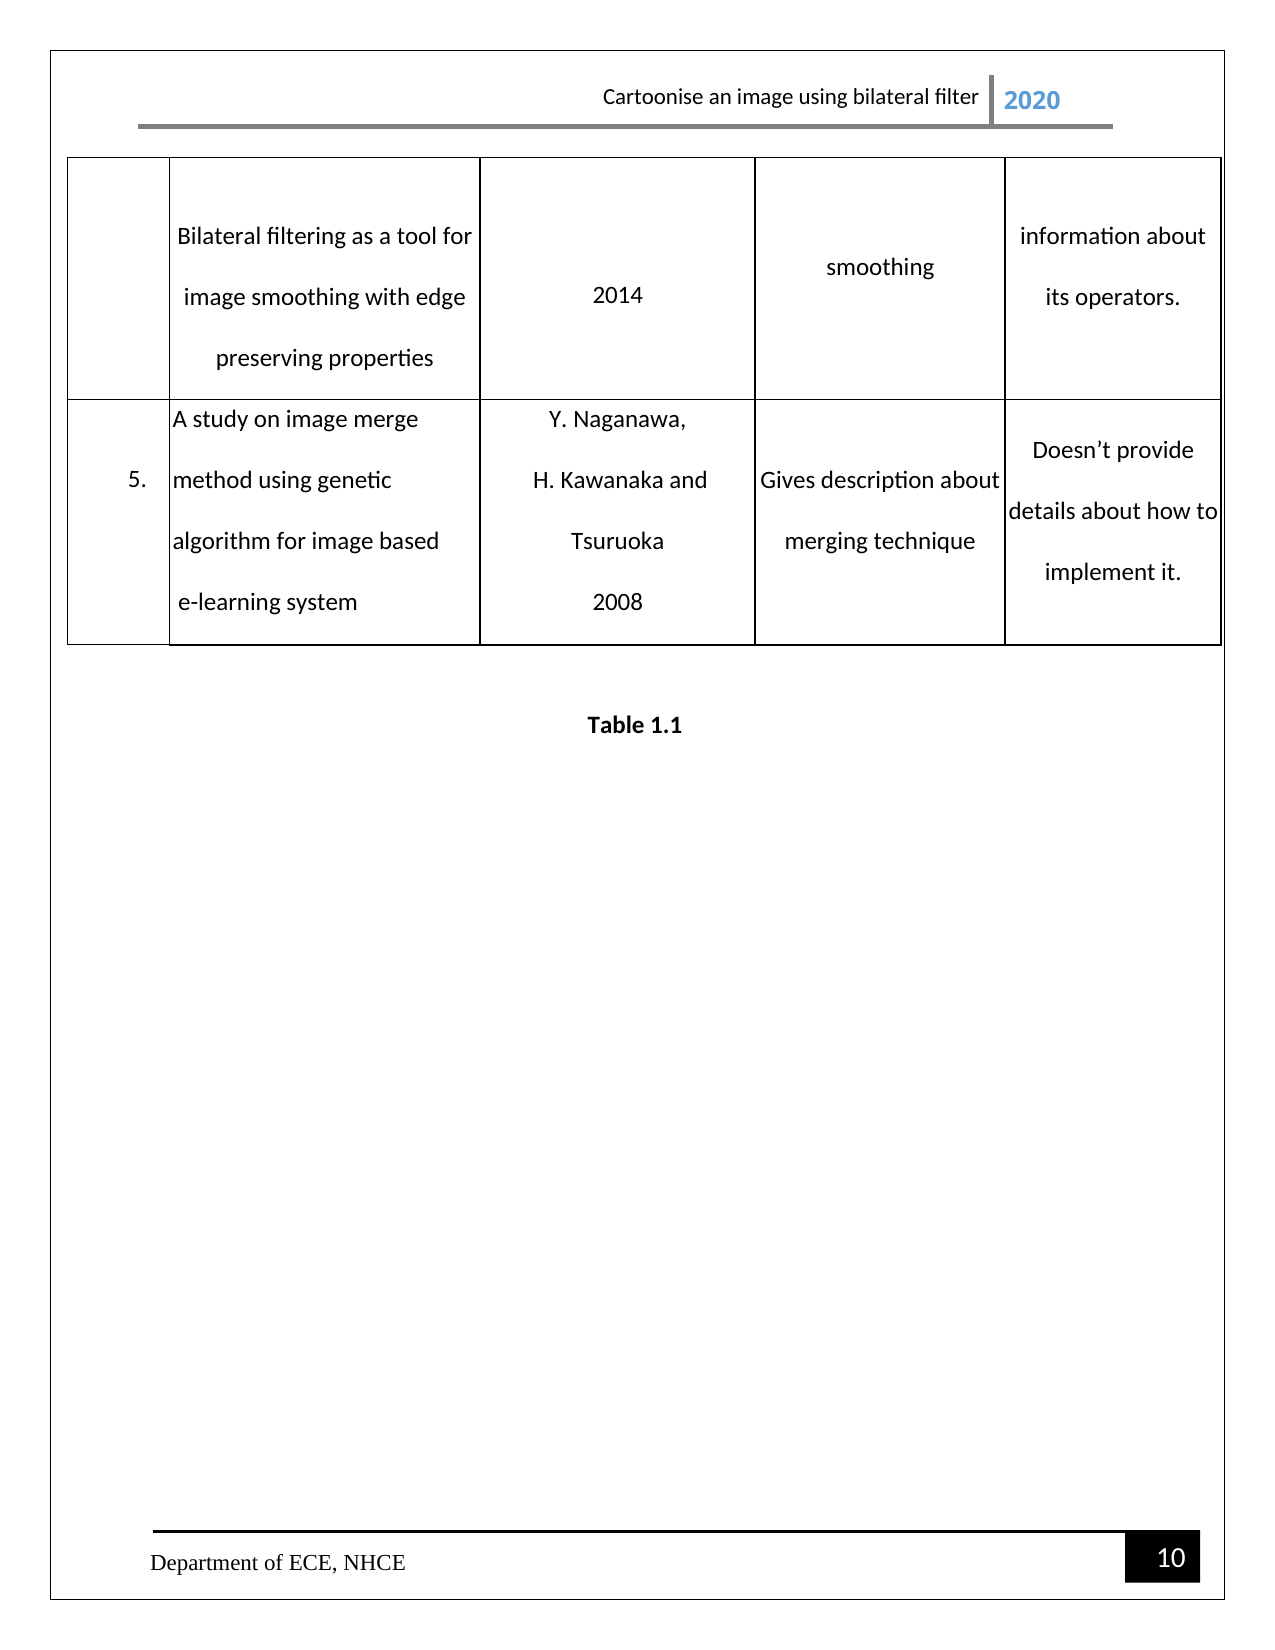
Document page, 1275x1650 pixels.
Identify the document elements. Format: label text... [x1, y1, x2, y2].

table_cell Y. Naganawa, H. Kawanaka and Tsuruoka 2008 [481, 400, 754, 644]
table_cell Gives description about merging technique [756, 400, 1004, 644]
table_cell Doesn’t provide details about how to implement it. [1006, 400, 1220, 644]
table_cell 5. [68, 400, 169, 644]
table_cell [1006, 158, 1220, 399]
table_cell A study on image merge method using genetic algorithm for image based e-learning system [170, 400, 479, 644]
text Table 1.1 [150, 710, 1125, 740]
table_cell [756, 158, 1004, 399]
table_cell S. Srisuk 2014 [481, 158, 754, 399]
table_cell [170, 158, 479, 399]
table_cell 4. [68, 158, 169, 399]
